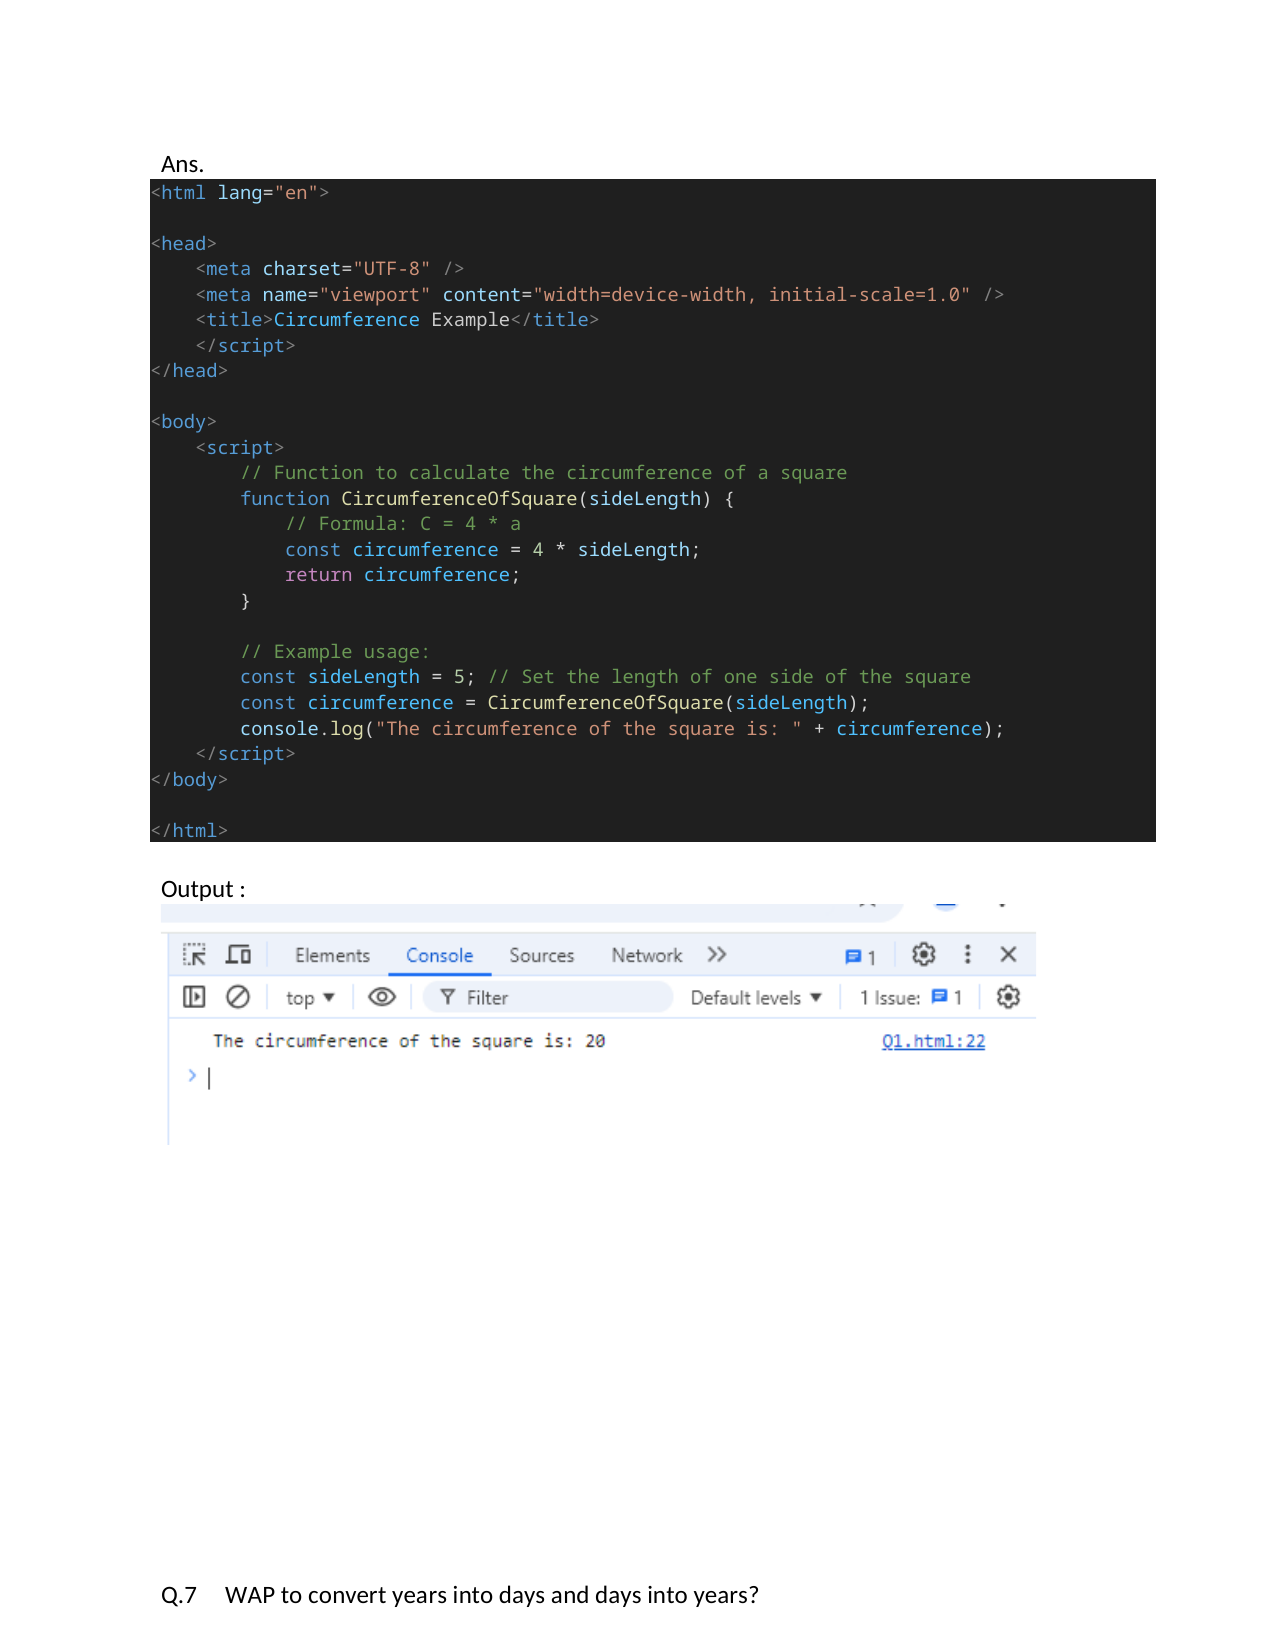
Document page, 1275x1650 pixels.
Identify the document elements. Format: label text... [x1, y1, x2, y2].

text Output : [161, 873, 775, 904]
text Ans. [161, 148, 775, 178]
text <script> [150, 434, 1156, 460]
text <head> [150, 230, 1156, 256]
text console.log("The circumference of the square is: " + circumference); [150, 715, 1156, 740]
text function CircumferenceOfSquare(sideLength) { [150, 485, 1156, 511]
text </script> [150, 740, 1156, 766]
text // Example usage: [150, 638, 1156, 664]
text </head> [150, 358, 1156, 383]
text </script> [150, 332, 1156, 358]
text <meta charset="UTF-8" /> [150, 256, 1156, 281]
text </body> [150, 766, 1156, 791]
text <html lang="en"> [150, 179, 1156, 204]
text return circumference; [150, 562, 1156, 587]
text const circumference = 4 * sideLength; [150, 536, 1156, 562]
text // Formula: C = 4 * a [150, 511, 1156, 536]
picture [160, 904, 1037, 1145]
text const circumference = CircumferenceOfSquare(sideLength); [150, 689, 1156, 715]
text <body> [150, 409, 1156, 434]
text // Function to calculate the circumference of a square [150, 460, 1156, 485]
text <meta name="viewport" content="width=device-width, initial-scale=1.0" /> [150, 281, 1156, 307]
text </html> [150, 817, 1156, 842]
text <title>Circumference Example</title> [150, 307, 1156, 332]
text } [150, 587, 1156, 613]
text const sideLength = 5; // Set the length of one side of the square [150, 664, 1156, 689]
text Q.7 WAP to convert years into days and days into years? [161, 1579, 775, 1610]
